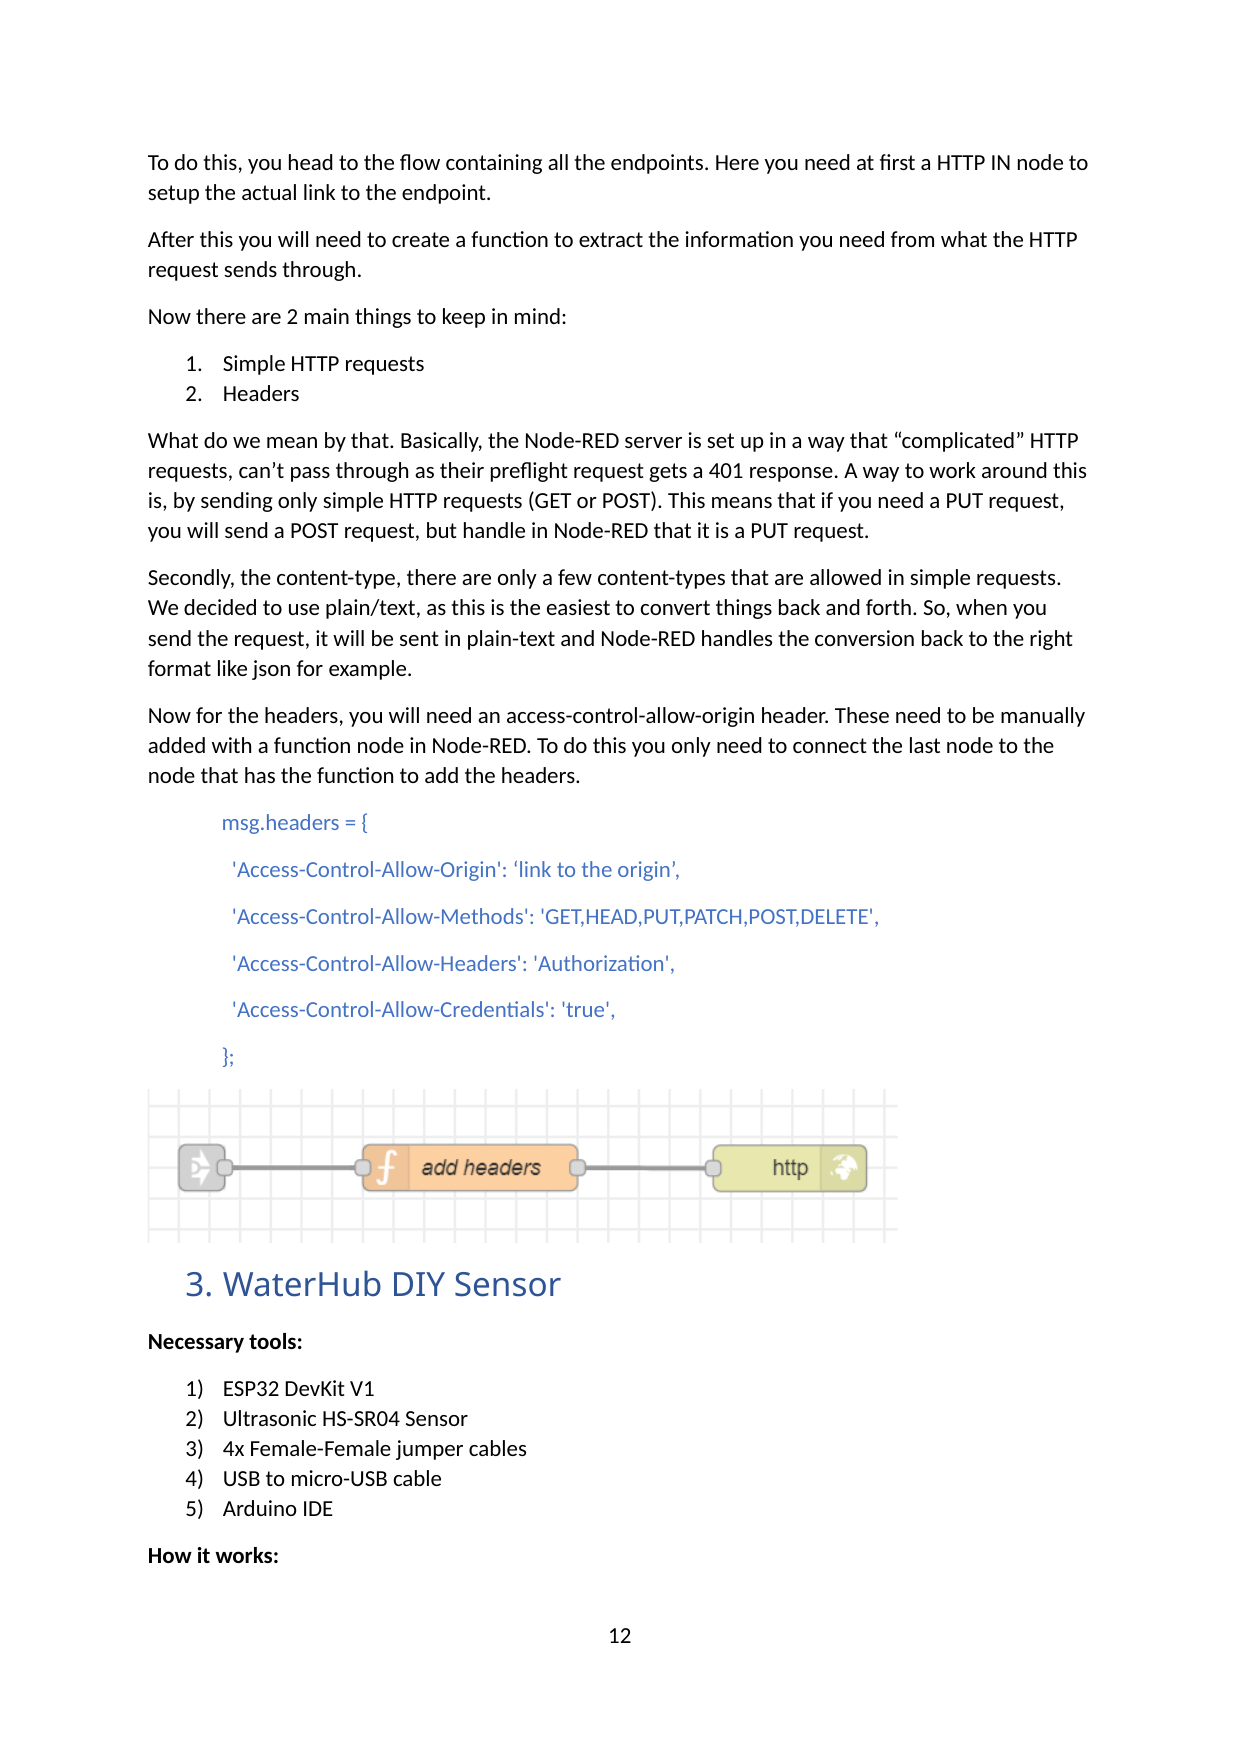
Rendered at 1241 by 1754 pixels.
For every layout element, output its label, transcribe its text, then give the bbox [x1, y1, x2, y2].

text 'Access-Control-Allow-Methods': 'GET,HEAD,PUT,PATCH,POST,DELETE', [221, 902, 1093, 930]
text msg.headers = { [221, 808, 1093, 836]
list Simple HTTP requests [185, 349, 1093, 377]
text }; [221, 1042, 1093, 1070]
list USB to micro-USB cable [185, 1464, 1093, 1492]
text To do this, you head to the flow containing all the endpoints. Here you need at first a HTTP IN node to setup the actual link to the endpoint. [148, 148, 1093, 206]
list Ultrasonic HS-SR04 Sensor [185, 1404, 1093, 1432]
text How it works: [148, 1541, 1093, 1569]
text Now for the headers, you will need an access-control-allow-origin header. These need to be manually added with a function node in Node-RED. To do this you only need to connect the last node to the node that has the function to add the headers. [148, 701, 1093, 789]
list ESP32 DevKit V1 [185, 1374, 1093, 1402]
text After this you will need to create a function to extract the information you need from what the HTTP request sends through. [148, 225, 1093, 283]
text 'Access-Control-Allow-Origin': ‘link to the origin’, [221, 855, 1093, 883]
subtitle WaterHub DIY Sensor [185, 1261, 1095, 1307]
picture [147, 1089, 898, 1243]
text 'Access-Control-Allow-Headers': 'Authorization', [221, 949, 1093, 977]
text What do we mean by that. Basically, the Node-RED server is set up in a way that “complicated” HTTP requests, can’t pass through as their preflight request gets a 401 response. A way to work around this is, by sending only simple HTTP requests (GET or POST). This means that if you need a PUT request, you will send a POST request, but handle in Node-RED that it is a PUT request. [148, 426, 1093, 544]
text Necessary tools: [148, 1327, 1093, 1355]
text Now there are 2 main things to keep in mind: [148, 302, 1093, 330]
list 4x Female-Female jumper cables [185, 1434, 1093, 1462]
list Arduino IDE [185, 1494, 1093, 1523]
text Secondly, the content-type, there are only a few content-types that are allowed in simple requests. We decided to use plain/text, as this is the easiest to convert things back and forth. So, when you send the request, it will be sent in plain-text and Node-RED handles the conversion back to the right format like json for example. [148, 563, 1093, 682]
text 'Access-Control-Allow-Credentials': 'true', [221, 996, 1093, 1023]
list Headers [185, 379, 1093, 407]
